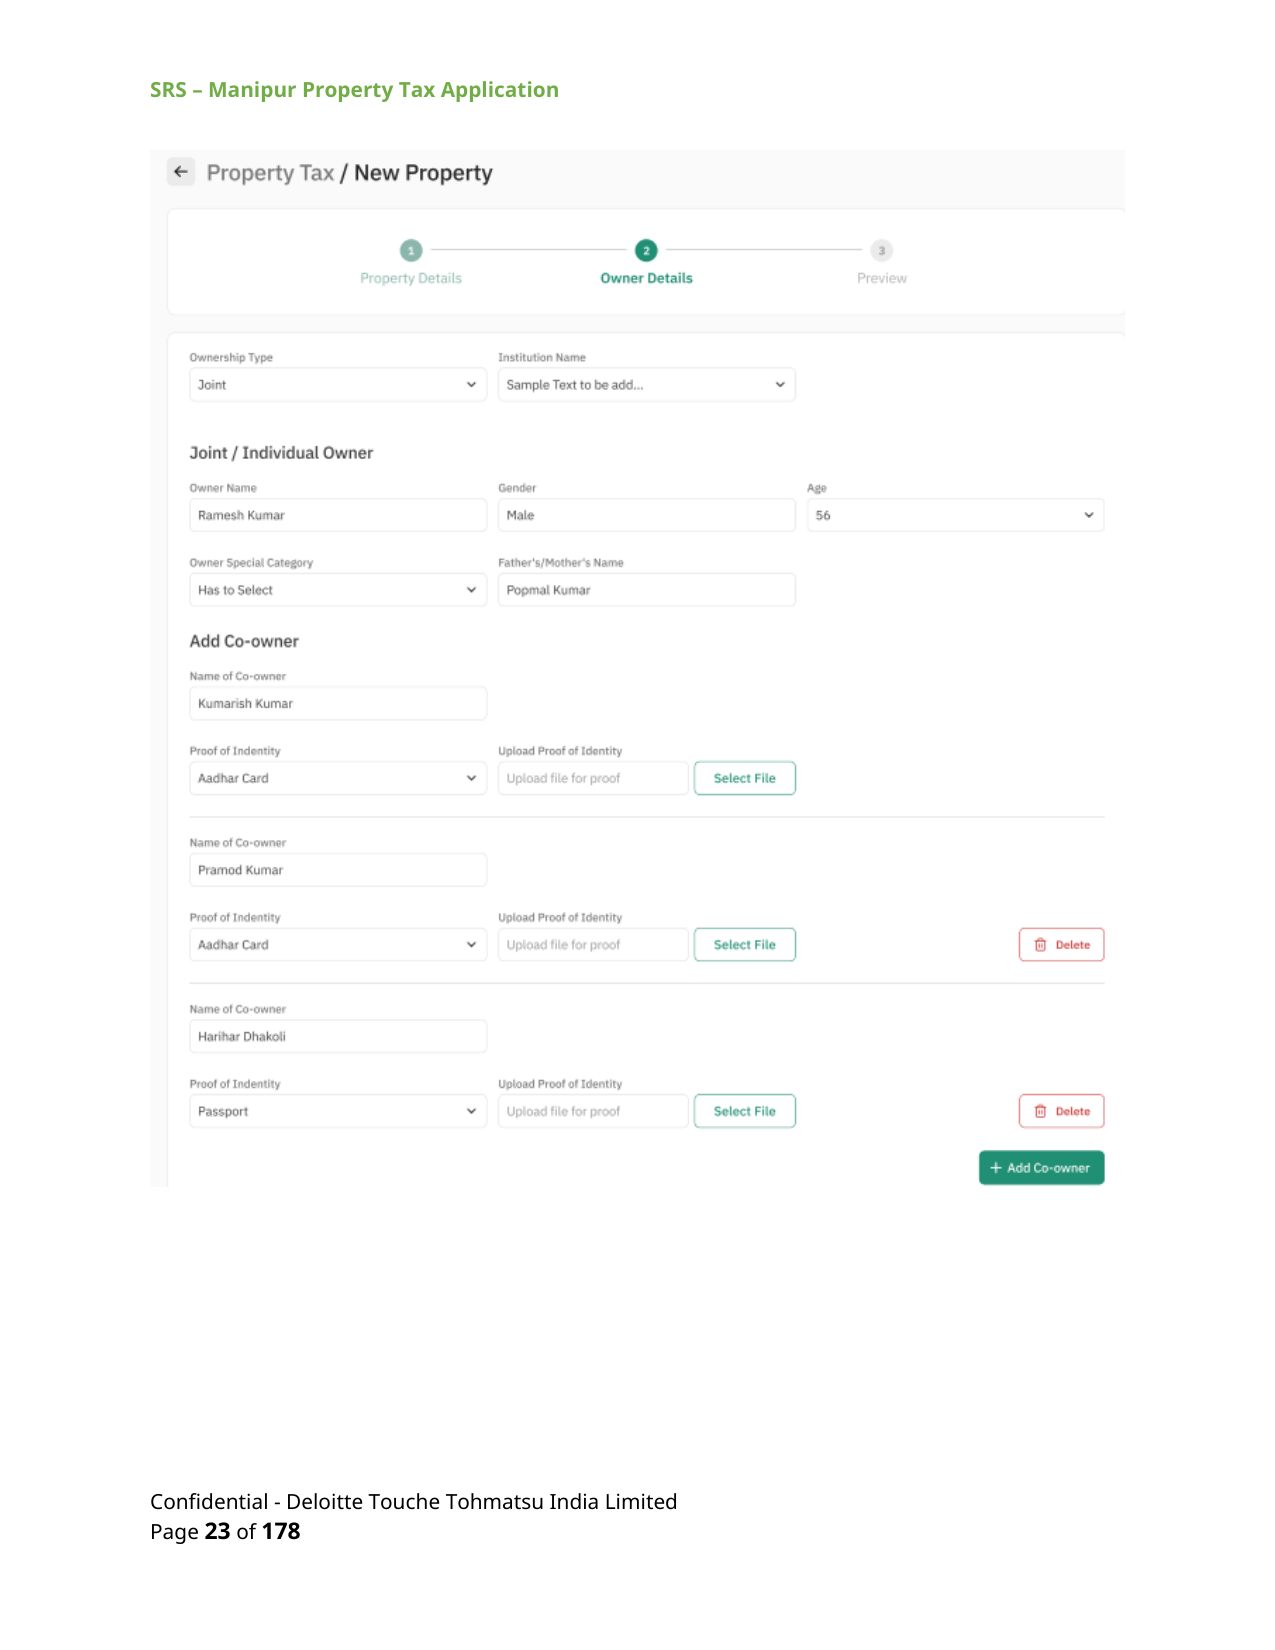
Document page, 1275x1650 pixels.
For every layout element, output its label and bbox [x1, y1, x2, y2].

picture [150, 150, 1125, 1187]
